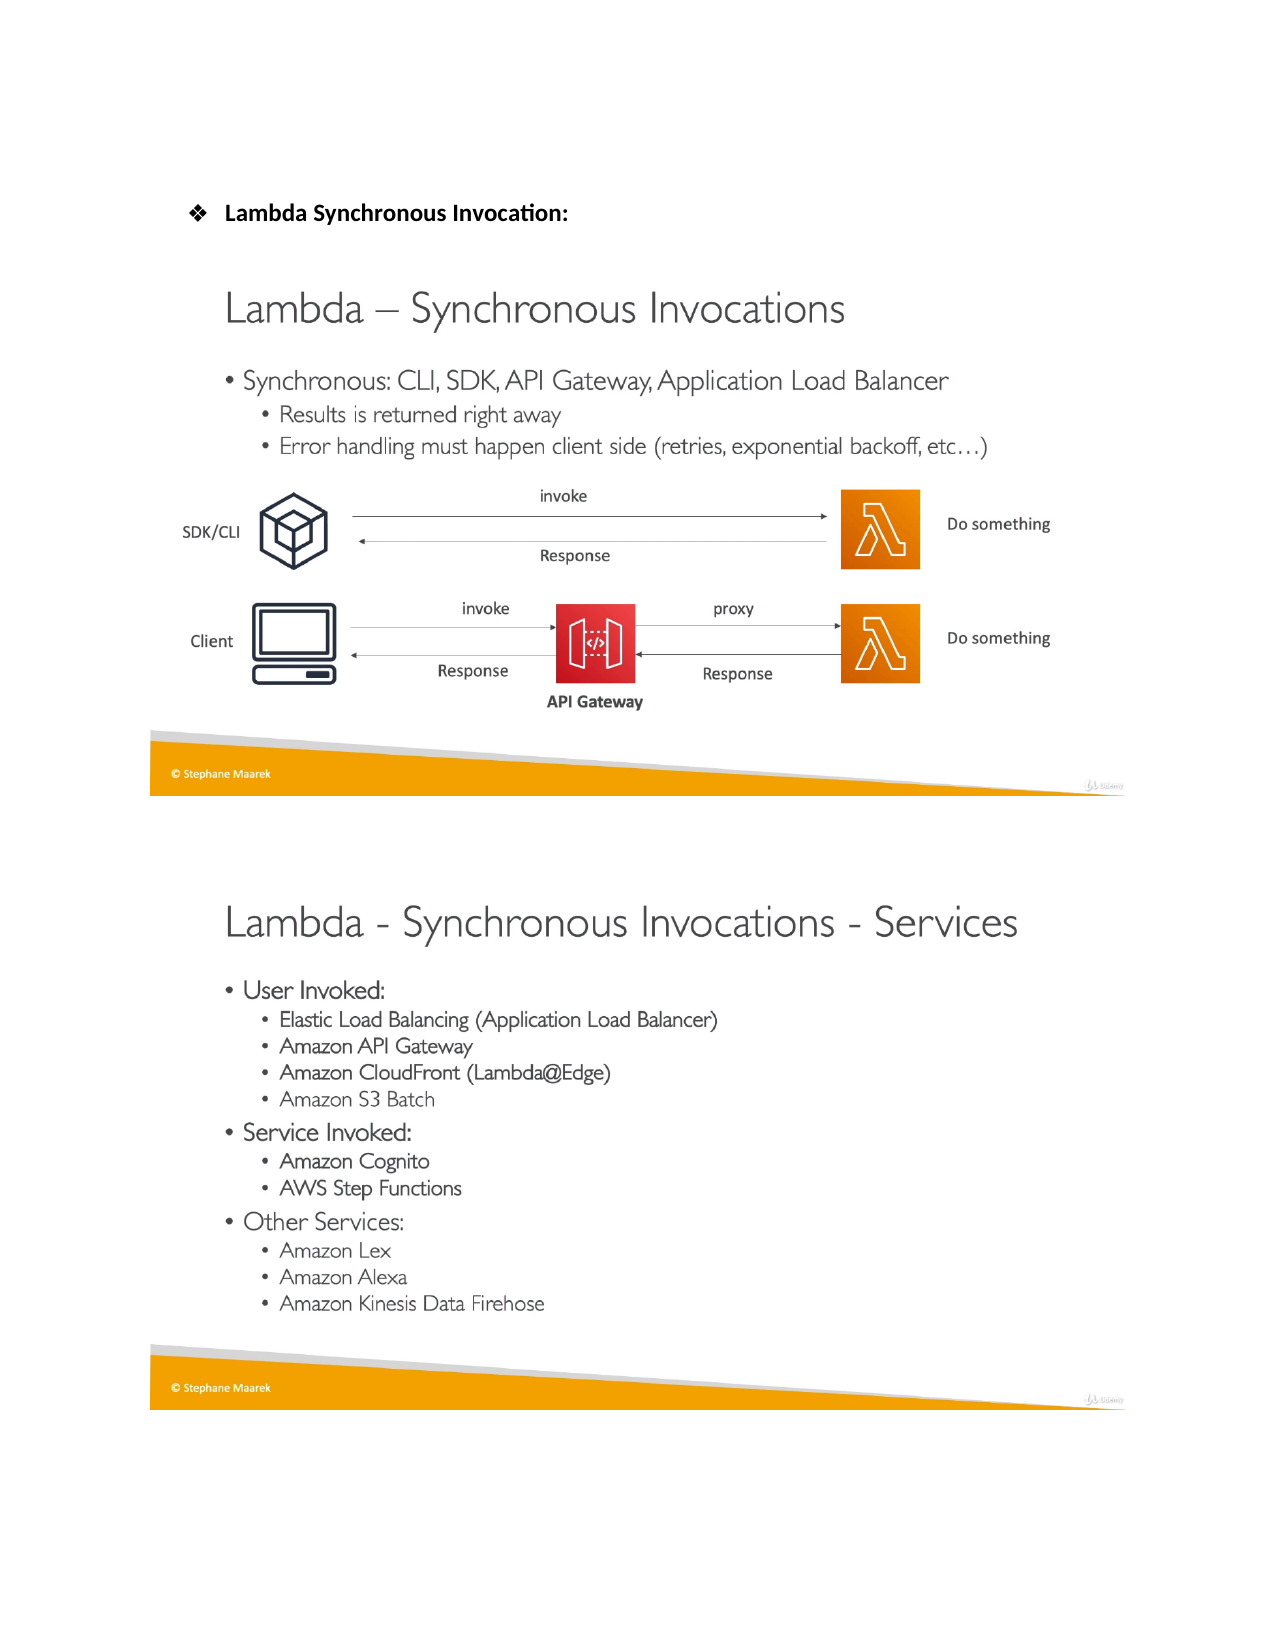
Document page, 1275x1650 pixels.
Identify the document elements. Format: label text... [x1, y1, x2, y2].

picture [150, 246, 1125, 796]
picture [150, 860, 1125, 1410]
list Lambda Synchronous Invocation: [187, 197, 1125, 227]
